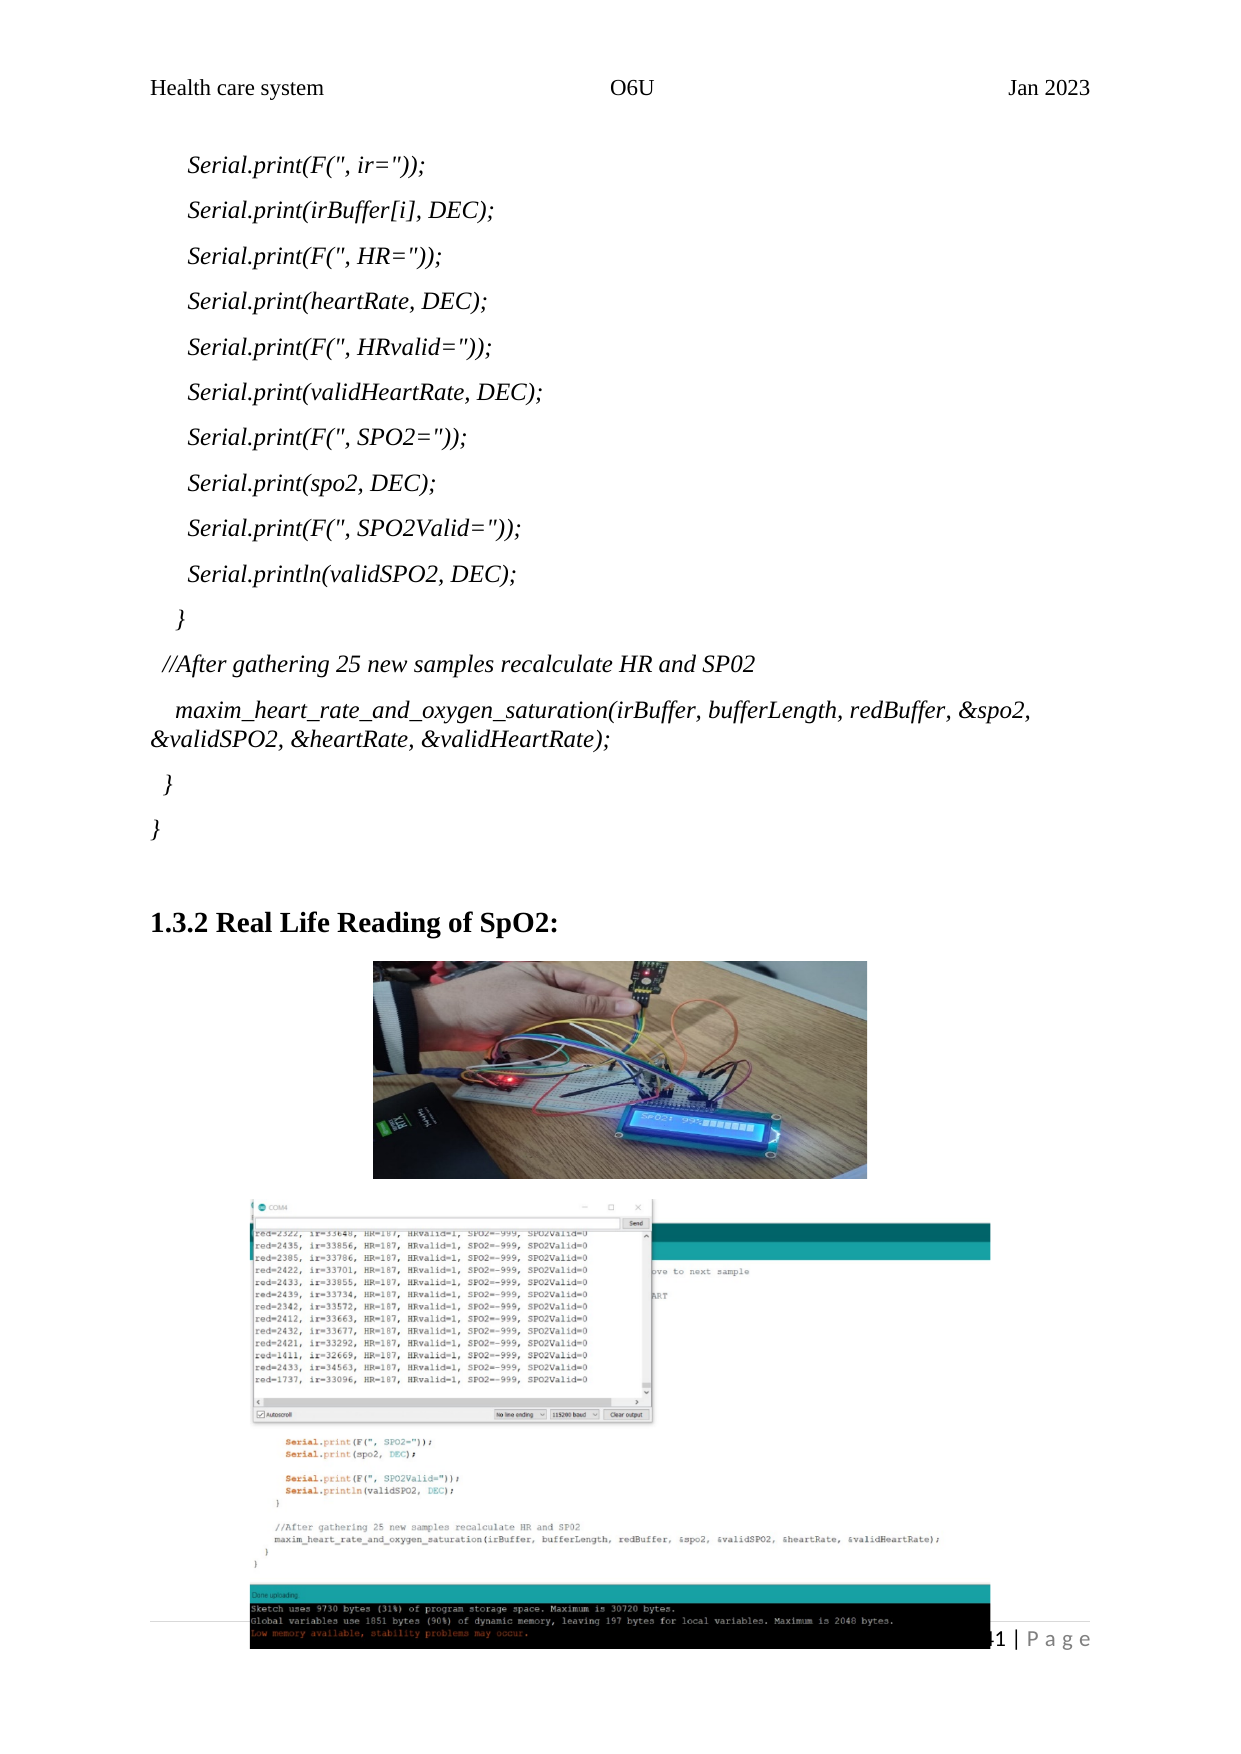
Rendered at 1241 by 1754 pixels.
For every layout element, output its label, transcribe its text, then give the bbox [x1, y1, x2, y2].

text Serial.print(heartRate, DEC); [150, 286, 1090, 315]
text } [150, 814, 1090, 843]
text 1.3.2 Real Life Reading of SpO2: [150, 905, 1090, 939]
text Serial.print(validHeartRate, DEC); [150, 377, 1090, 406]
text maxim_heart_rate_and_oxygen_saturation(irBuffer, bufferLength, redBuffer, &spo2, &validSPO2, &heartRate, &validHeartRate); [150, 695, 1090, 752]
text //After gathering 25 new samples recalculate HR and SP02 [150, 649, 1090, 678]
text Serial.print(F(", HRvalid=")); [150, 332, 1090, 360]
text } [150, 769, 1090, 798]
text Serial.print(F(", HR=")); [150, 241, 1090, 269]
text Serial.print(irBuffer[i], DEC); [150, 195, 1090, 224]
text Serial.print(F(", ir=")); [150, 150, 1090, 179]
picture [373, 961, 868, 1179]
picture [249, 1199, 991, 1649]
text Serial.print(spo2, DEC); [150, 468, 1090, 497]
text Serial.print(F(", SPO2Valid=")); [150, 513, 1090, 542]
text Serial.println(validSPO2, DEC); [150, 559, 1090, 587]
text } [150, 604, 1090, 633]
text Serial.print(F(", SPO2=")); [150, 422, 1090, 451]
